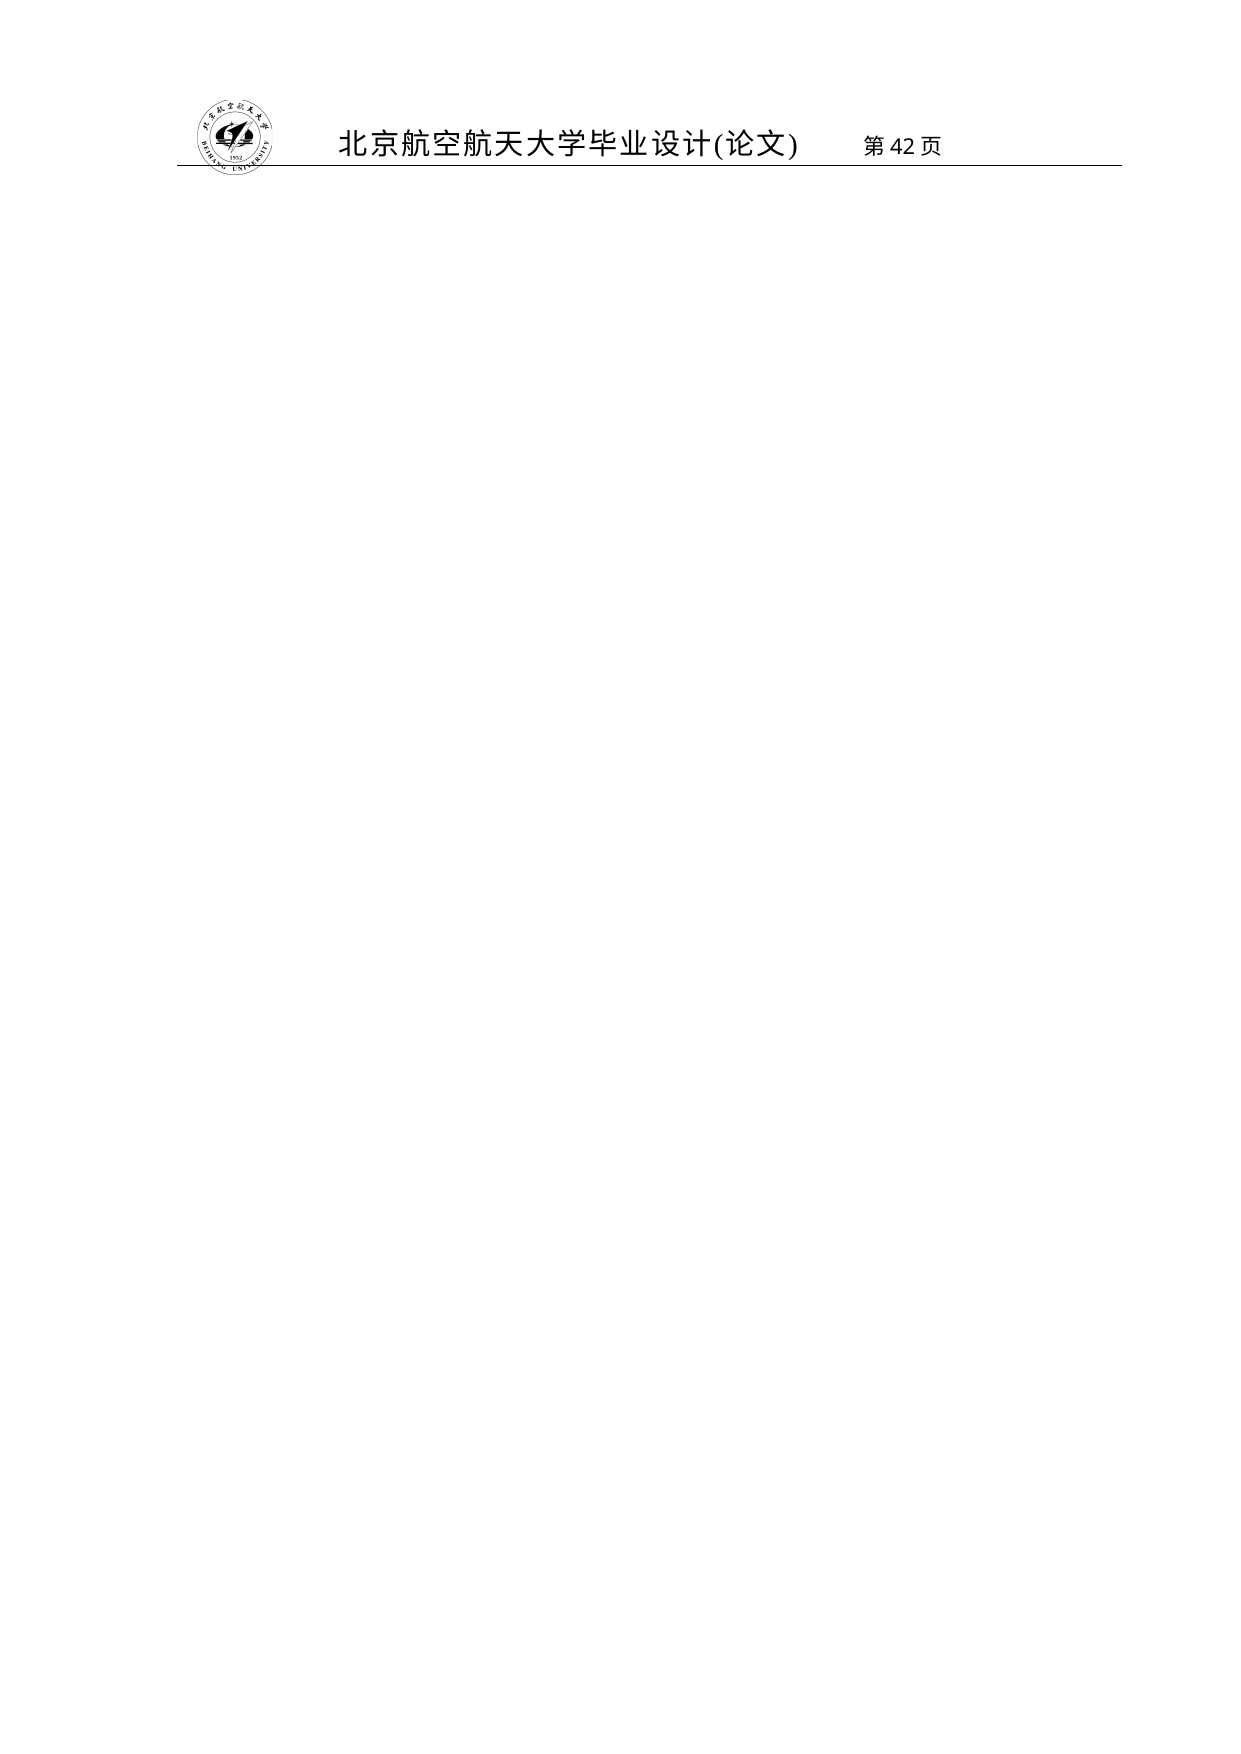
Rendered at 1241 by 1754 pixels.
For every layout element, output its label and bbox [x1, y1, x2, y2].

picture [197, 166, 273, 175]
picture [197, 100, 273, 165]
